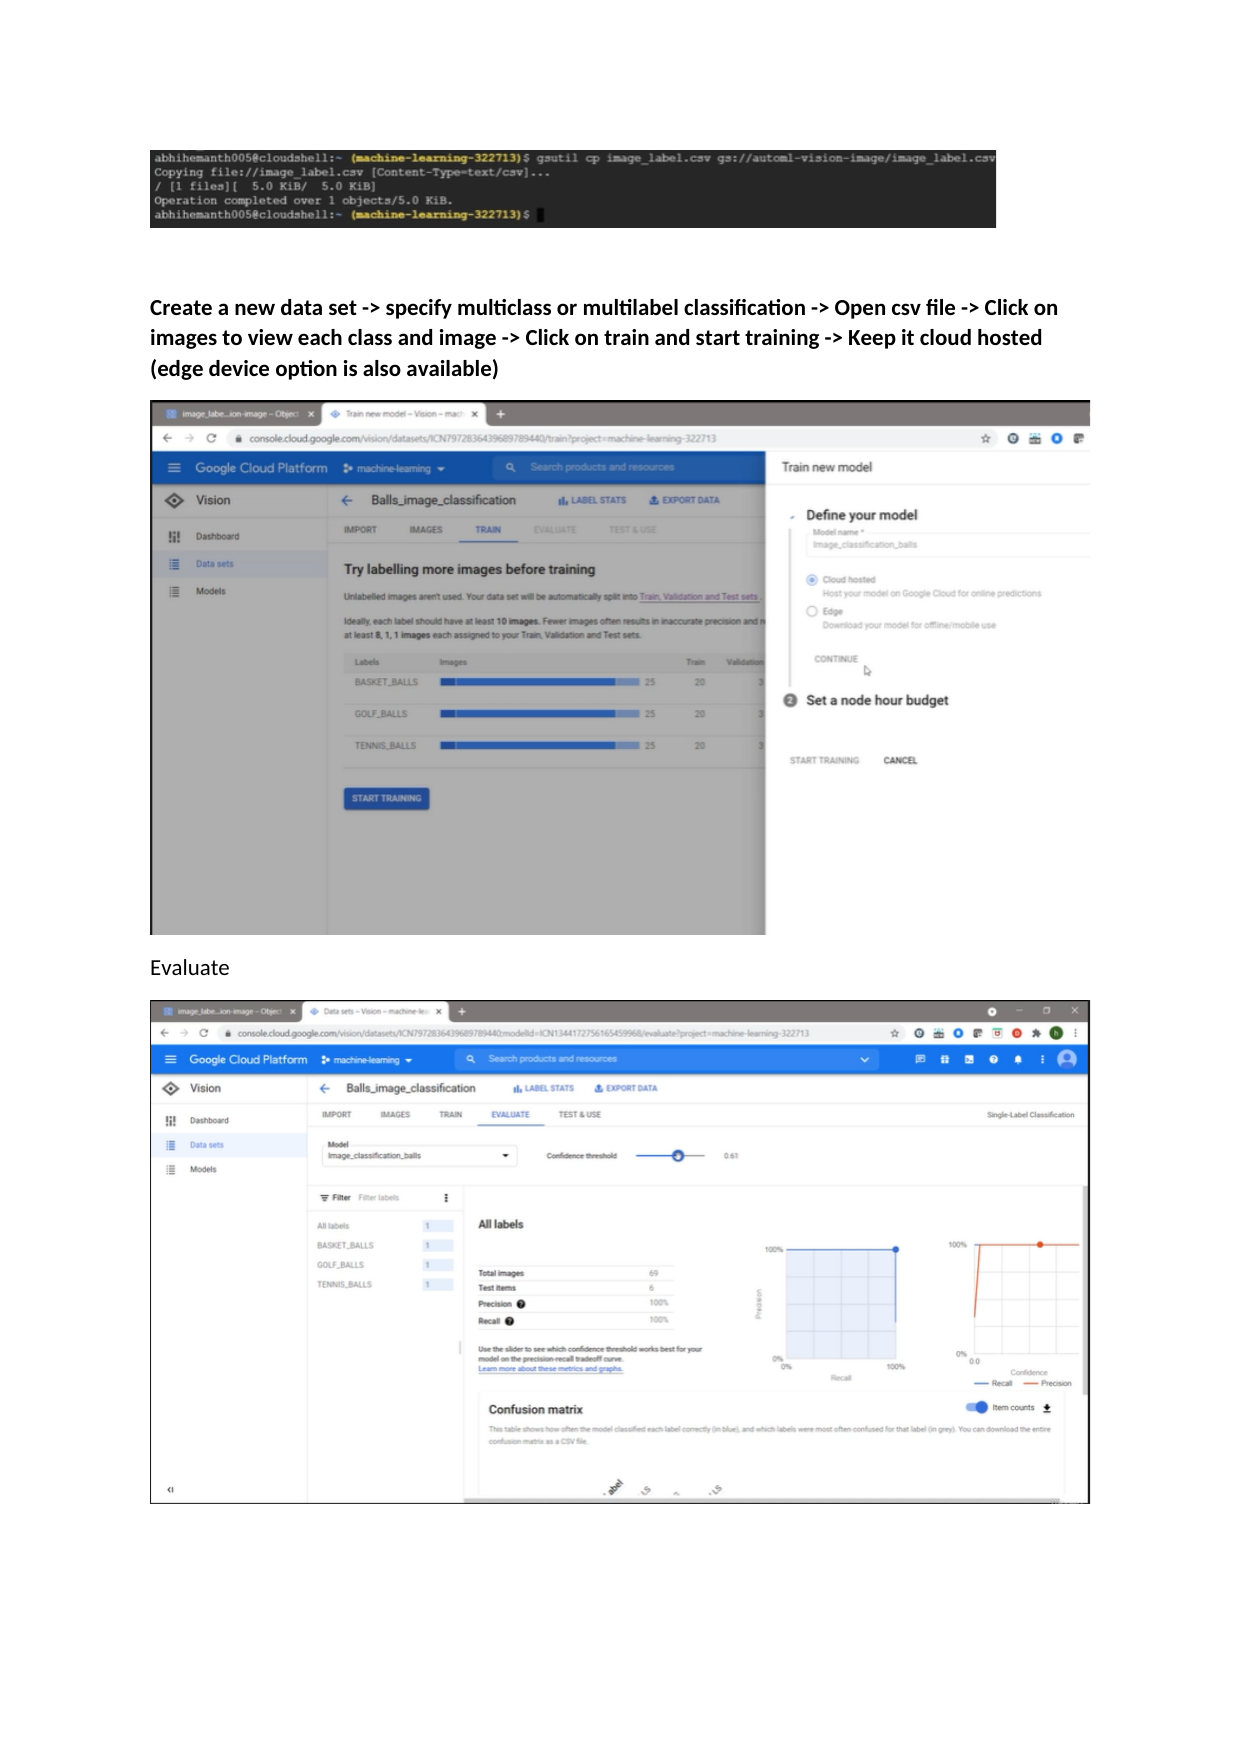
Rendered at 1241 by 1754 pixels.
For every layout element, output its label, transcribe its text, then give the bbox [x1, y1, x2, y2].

text Evaluate [150, 953, 1090, 981]
picture [150, 1000, 1091, 1504]
text Create a new data set -> specify multiclass or multilabel classification -> Open csv file -> Click on images to view each class and image -> Click on train and start training -> Keep it cloud hosted (edge device option is also available) [150, 293, 1090, 382]
picture [150, 400, 1091, 935]
picture [150, 150, 997, 228]
